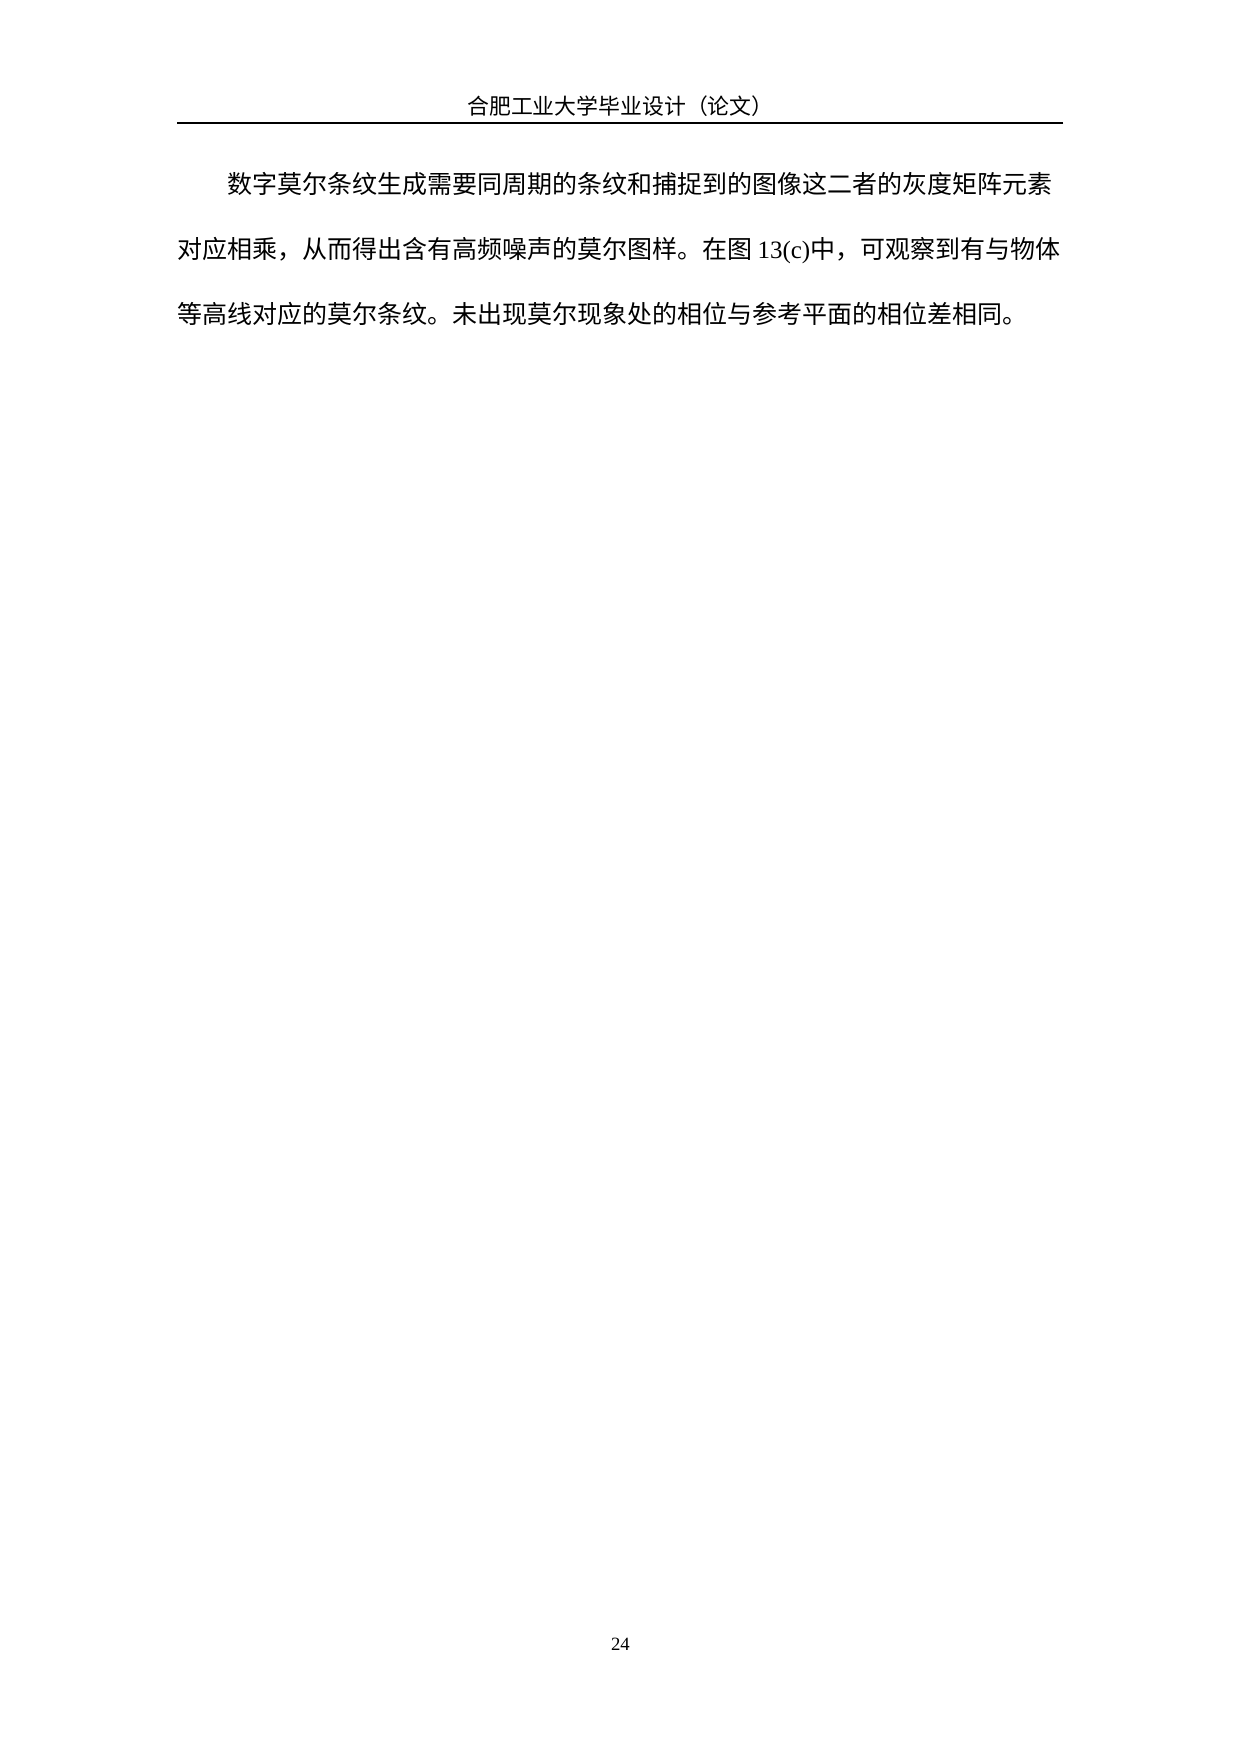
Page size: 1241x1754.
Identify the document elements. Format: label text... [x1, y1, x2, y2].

text 数字莫尔条纹生成需要同周期的条纹和捕捉到的图像这二者的灰度矩阵元素对应相乘，从而得出含有高频噪声的莫尔图样。在图13(c)中，可观察到有与物体等高线对应的莫尔条纹。未出现莫尔现象处的相位与参考平面的相位差相同。 [177, 150, 1063, 345]
